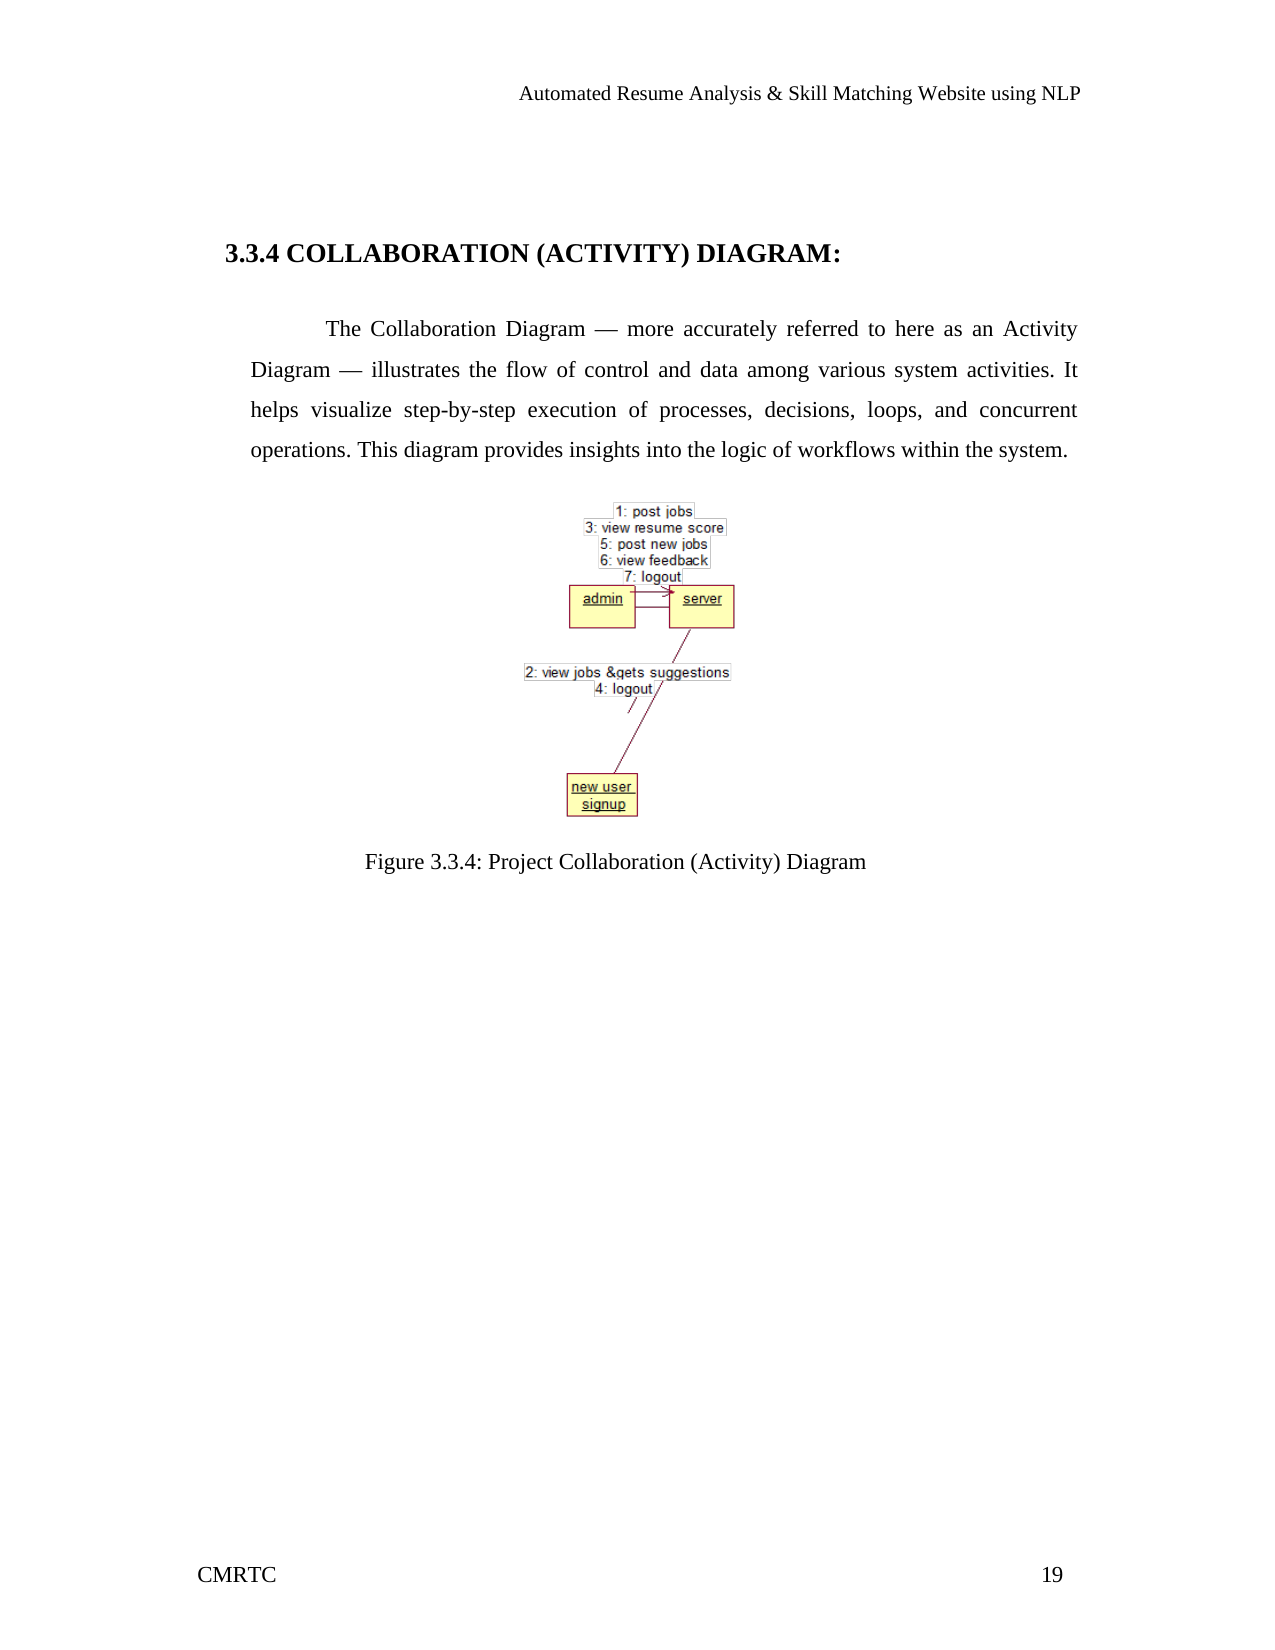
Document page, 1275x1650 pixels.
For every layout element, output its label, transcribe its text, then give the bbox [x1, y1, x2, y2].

text Figure 3.3.4: Project Collaboration (Activity) Diagram [150, 477, 1081, 874]
picture [514, 487, 746, 834]
text 3.3.4 COLLABORATION (ACTIVITY) DIAGRAM: [175, 237, 1079, 268]
text The Collaboration Diagram — more accurately referred to here as an Activity Diagram — illustrates the flow of control and data among various system activities. It helps visualize step-by-step execution of processes, decisions, loops, and concurrent operations. This diagram provides insights into the logic of workflows within the system. [250, 315, 1079, 463]
